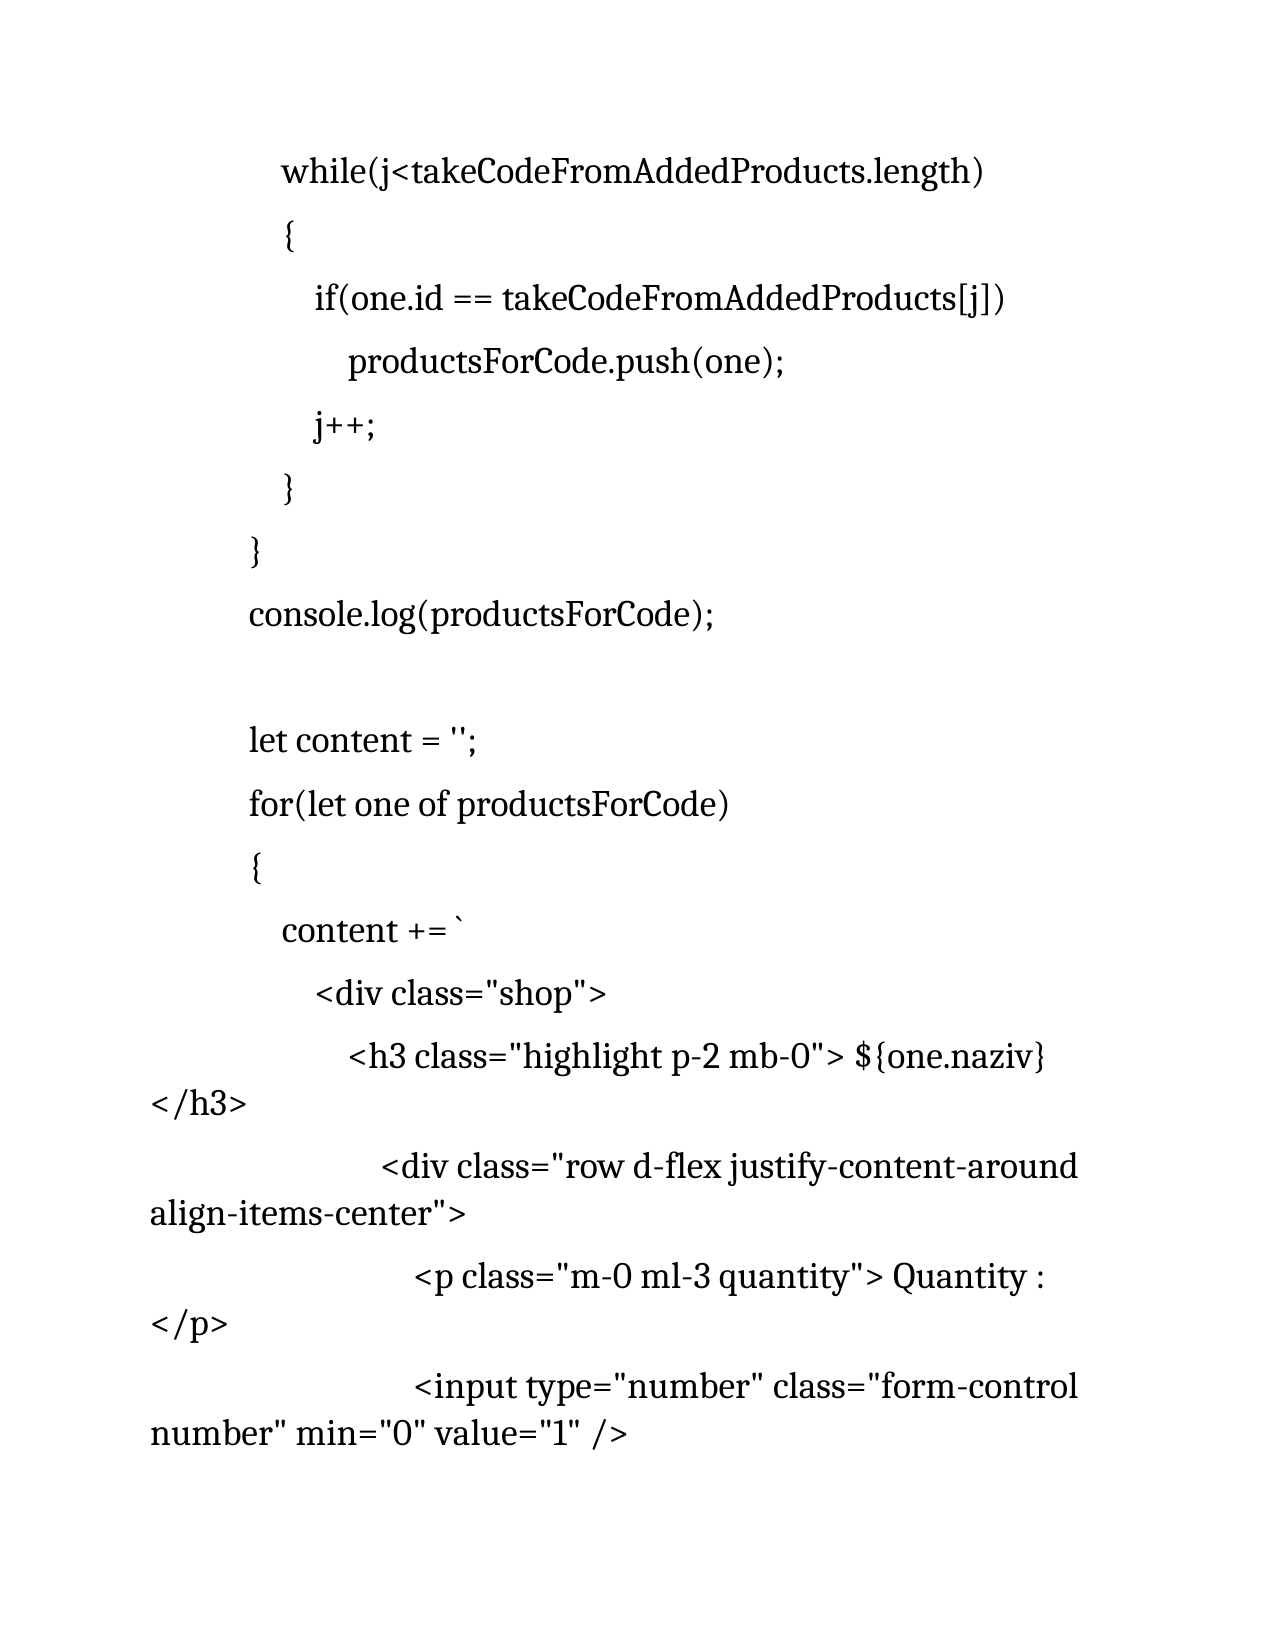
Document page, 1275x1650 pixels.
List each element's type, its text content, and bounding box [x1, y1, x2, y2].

text <p class="m-0 ml-3 quantity"> Quantity : </p> [150, 1255, 1125, 1344]
text let content = ''; [150, 719, 1125, 762]
text while(j<takeCodeFromAddedProducts.length) [150, 150, 1125, 193]
text <div class="shop"> [150, 972, 1125, 1015]
text console.log(productsForCode); [150, 593, 1125, 636]
text j++; [150, 403, 1125, 446]
text content += ` [150, 909, 1125, 952]
text <h3 class="highlight p-2 mb-0"> ${one.naziv} </h3> [150, 1035, 1125, 1125]
text productsForCode.push(one); [150, 340, 1125, 383]
text } [150, 529, 1125, 572]
text if(one.id == takeCodeFromAddedProducts[j]) [150, 276, 1125, 319]
text <input type="number" class="form-control number" min="0" value="1" /> [150, 1364, 1125, 1454]
text { [150, 846, 1125, 889]
text <div class="row d-flex justify-content-around align-items-center"> [150, 1145, 1125, 1235]
text { [150, 213, 1125, 256]
text } [150, 466, 1125, 509]
text for(let one of productsForCode) [150, 782, 1125, 825]
